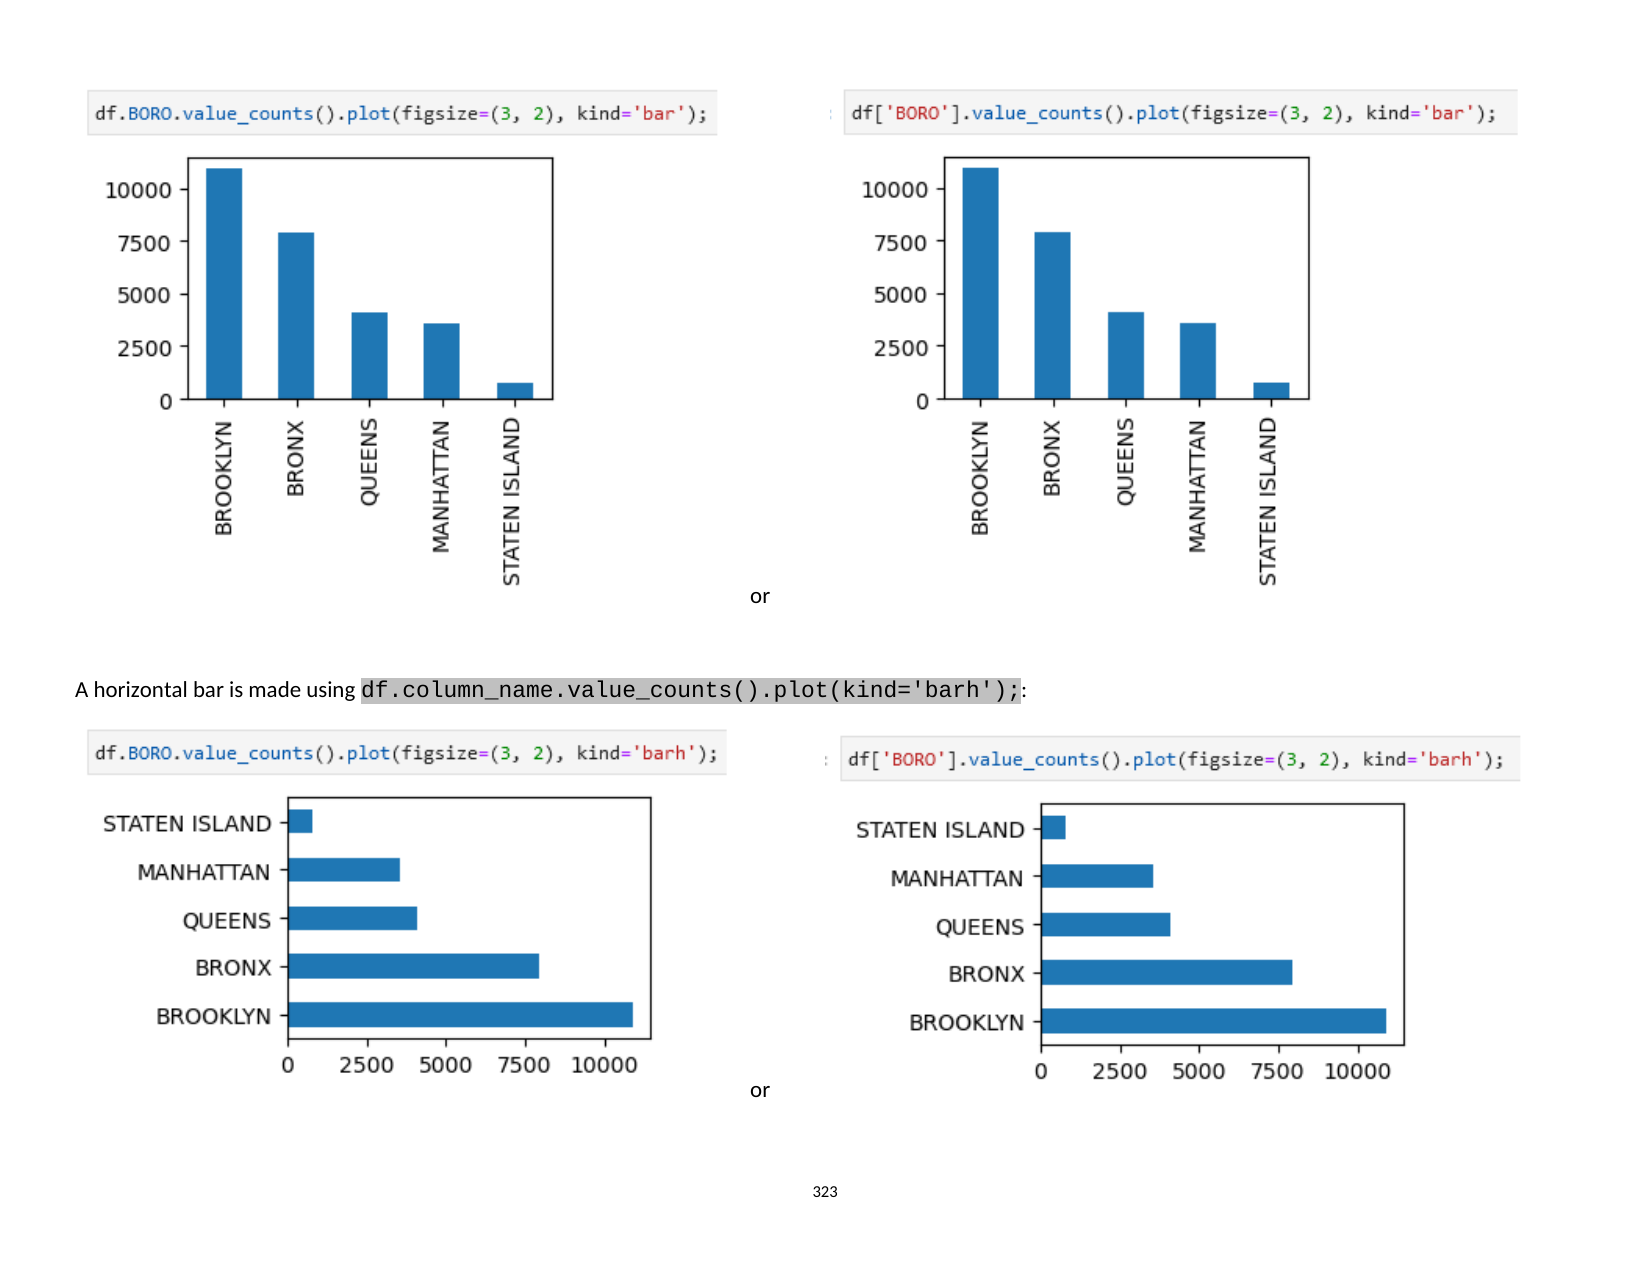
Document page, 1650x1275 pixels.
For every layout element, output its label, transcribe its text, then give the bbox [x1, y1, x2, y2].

text A horizontal bar is made using df.column_name.value_counts().plot(kind='barh');: [75, 675, 1575, 704]
picture [830, 75, 1518, 604]
picture [75, 84, 718, 604]
picture [825, 722, 1521, 1098]
picture [75, 722, 727, 1098]
